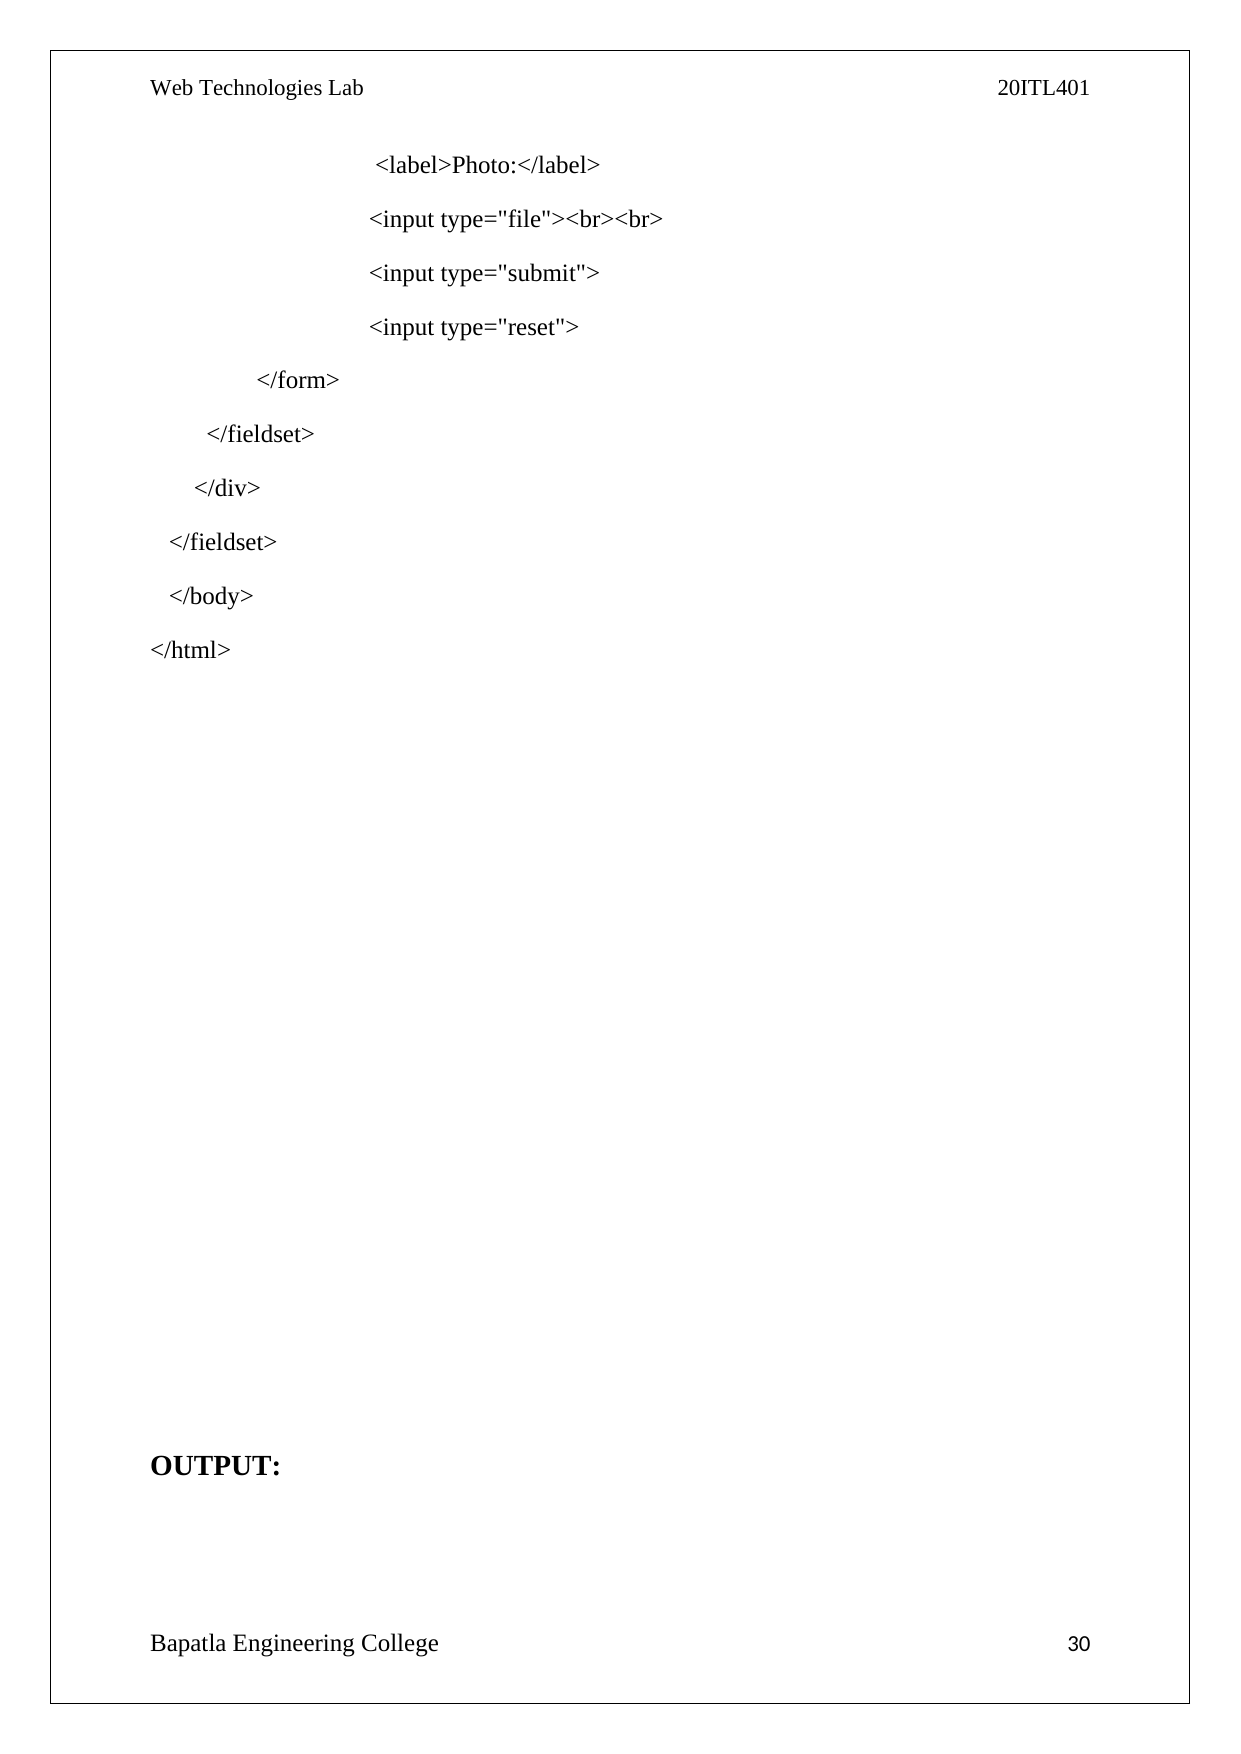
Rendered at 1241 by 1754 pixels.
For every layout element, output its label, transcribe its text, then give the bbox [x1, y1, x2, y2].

text </html> [150, 635, 1090, 663]
text <label>Photo:</label> [150, 150, 1090, 179]
text OUTPUT: [150, 1448, 1090, 1482]
text </fieldset> [150, 419, 1090, 448]
text </form> [150, 365, 1090, 394]
text </fieldset> [150, 527, 1090, 556]
text </body> [150, 581, 1090, 609]
text </div> [150, 473, 1090, 502]
text <input type="file"><br><br> [150, 204, 1090, 233]
text <input type="reset"> [150, 312, 1090, 340]
text <input type="submit"> [150, 258, 1090, 286]
